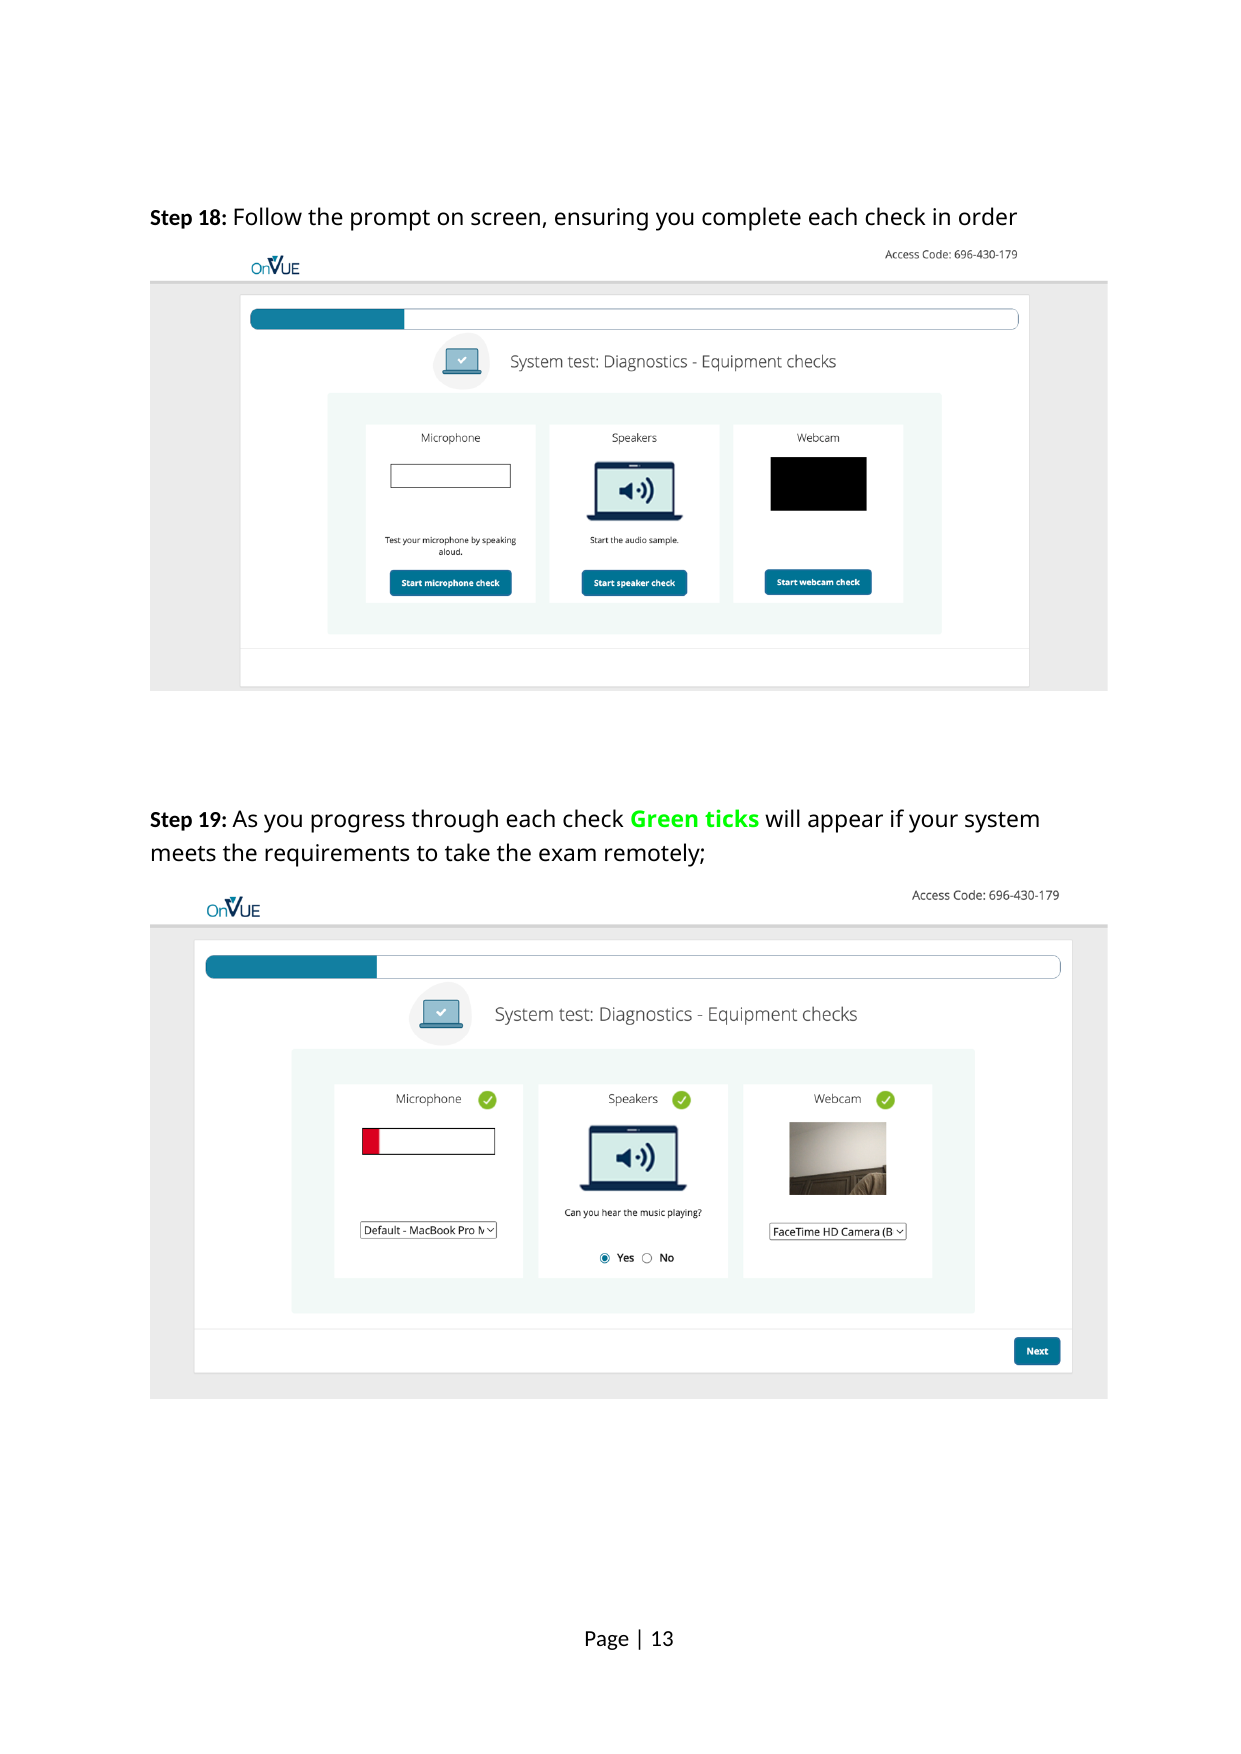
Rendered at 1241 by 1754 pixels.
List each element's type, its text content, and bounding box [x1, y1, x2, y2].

picture [150, 250, 1108, 691]
text Step 18: Follow the prompt on screen, ensuring you complete each check in order [150, 200, 1107, 232]
picture [150, 887, 1108, 1399]
text Step 19: As you progress through each check Green ticks will appear if your system meets the requirements to take the exam remotely; [150, 803, 1107, 868]
